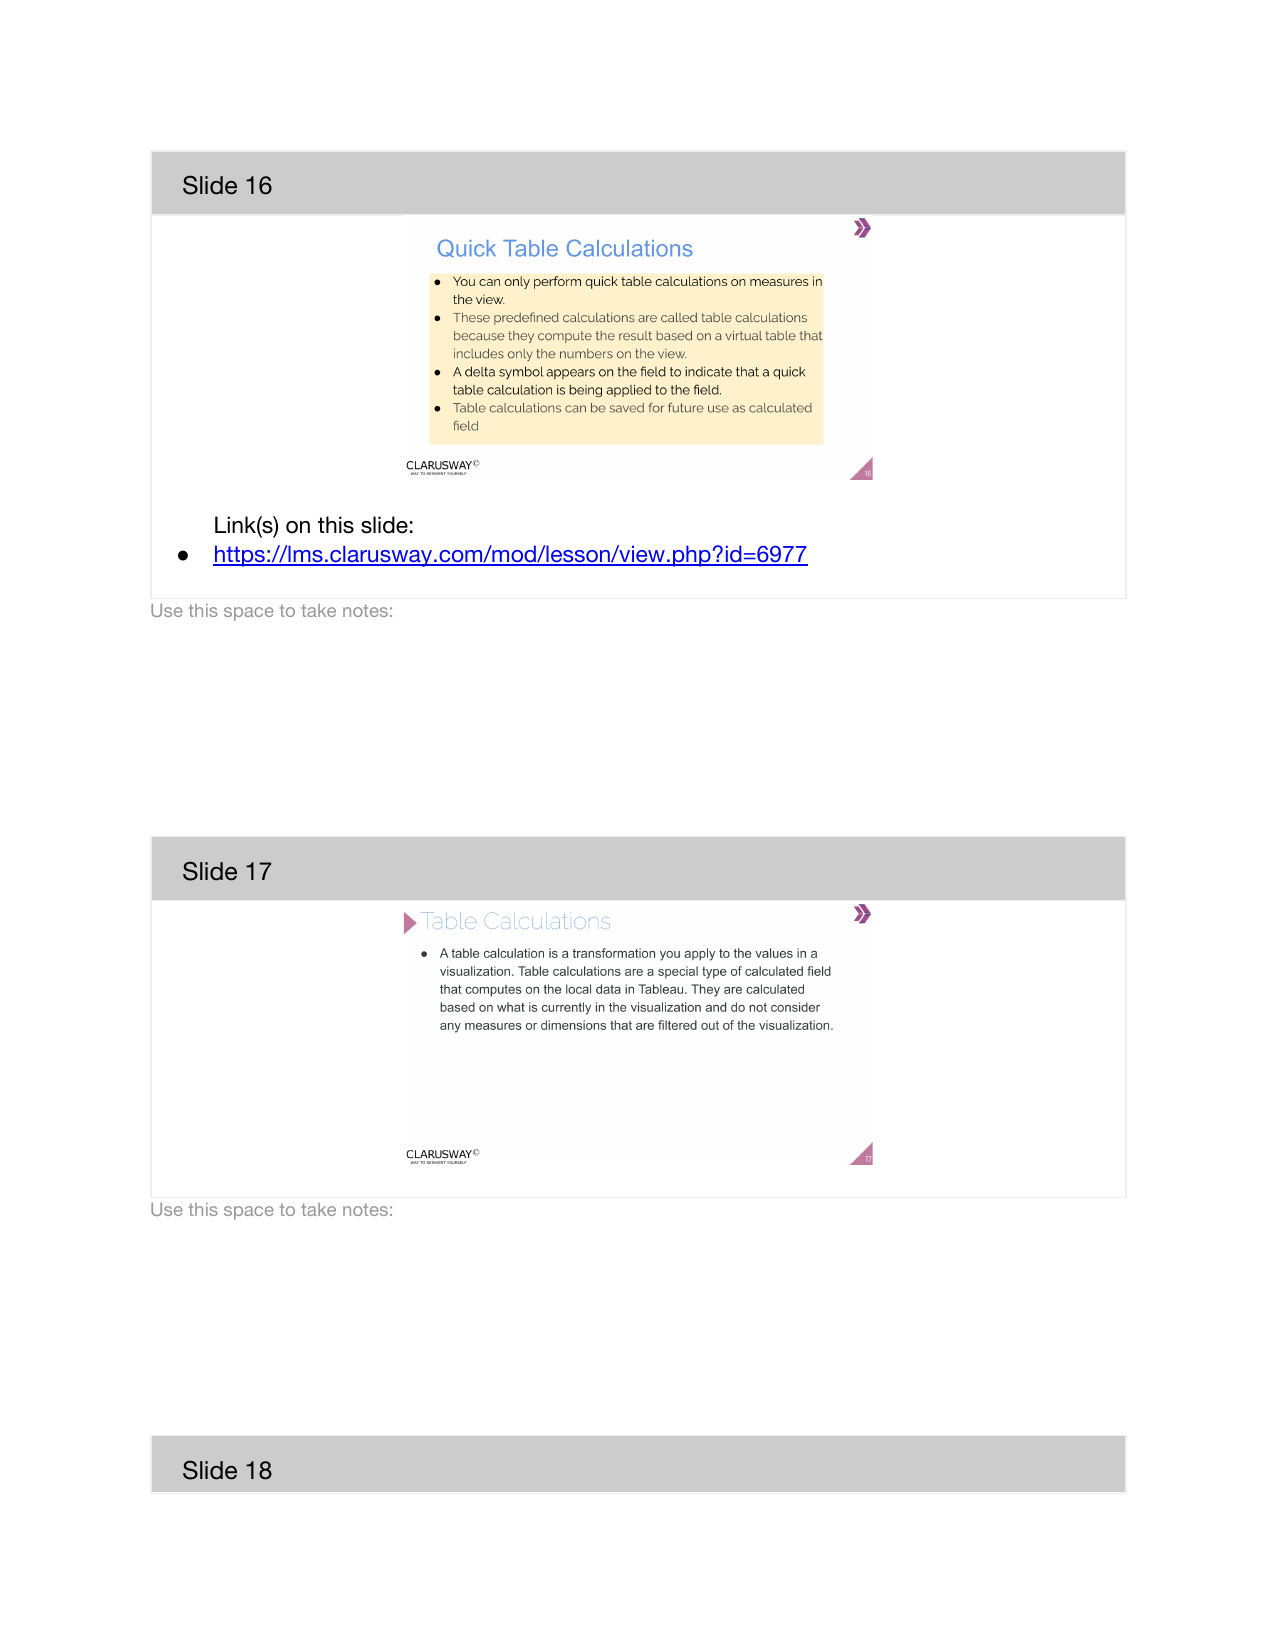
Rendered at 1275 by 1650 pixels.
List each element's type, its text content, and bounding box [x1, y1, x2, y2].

table_header Slide 18 [152, 1436, 1125, 1492]
table_header Slide 16 [152, 152, 1125, 214]
table_cell [152, 901, 1125, 1196]
picture [403, 901, 873, 1165]
table_header Slide 17 [152, 837, 1125, 900]
text Use this space to take notes: [150, 599, 1125, 623]
text Use this space to take notes: [150, 1198, 1125, 1222]
picture [403, 215, 873, 480]
table_cell Link(s) on this slide: https://lms.clarusway.com/mod/lesson/view.php?id=6977 [152, 216, 1125, 597]
